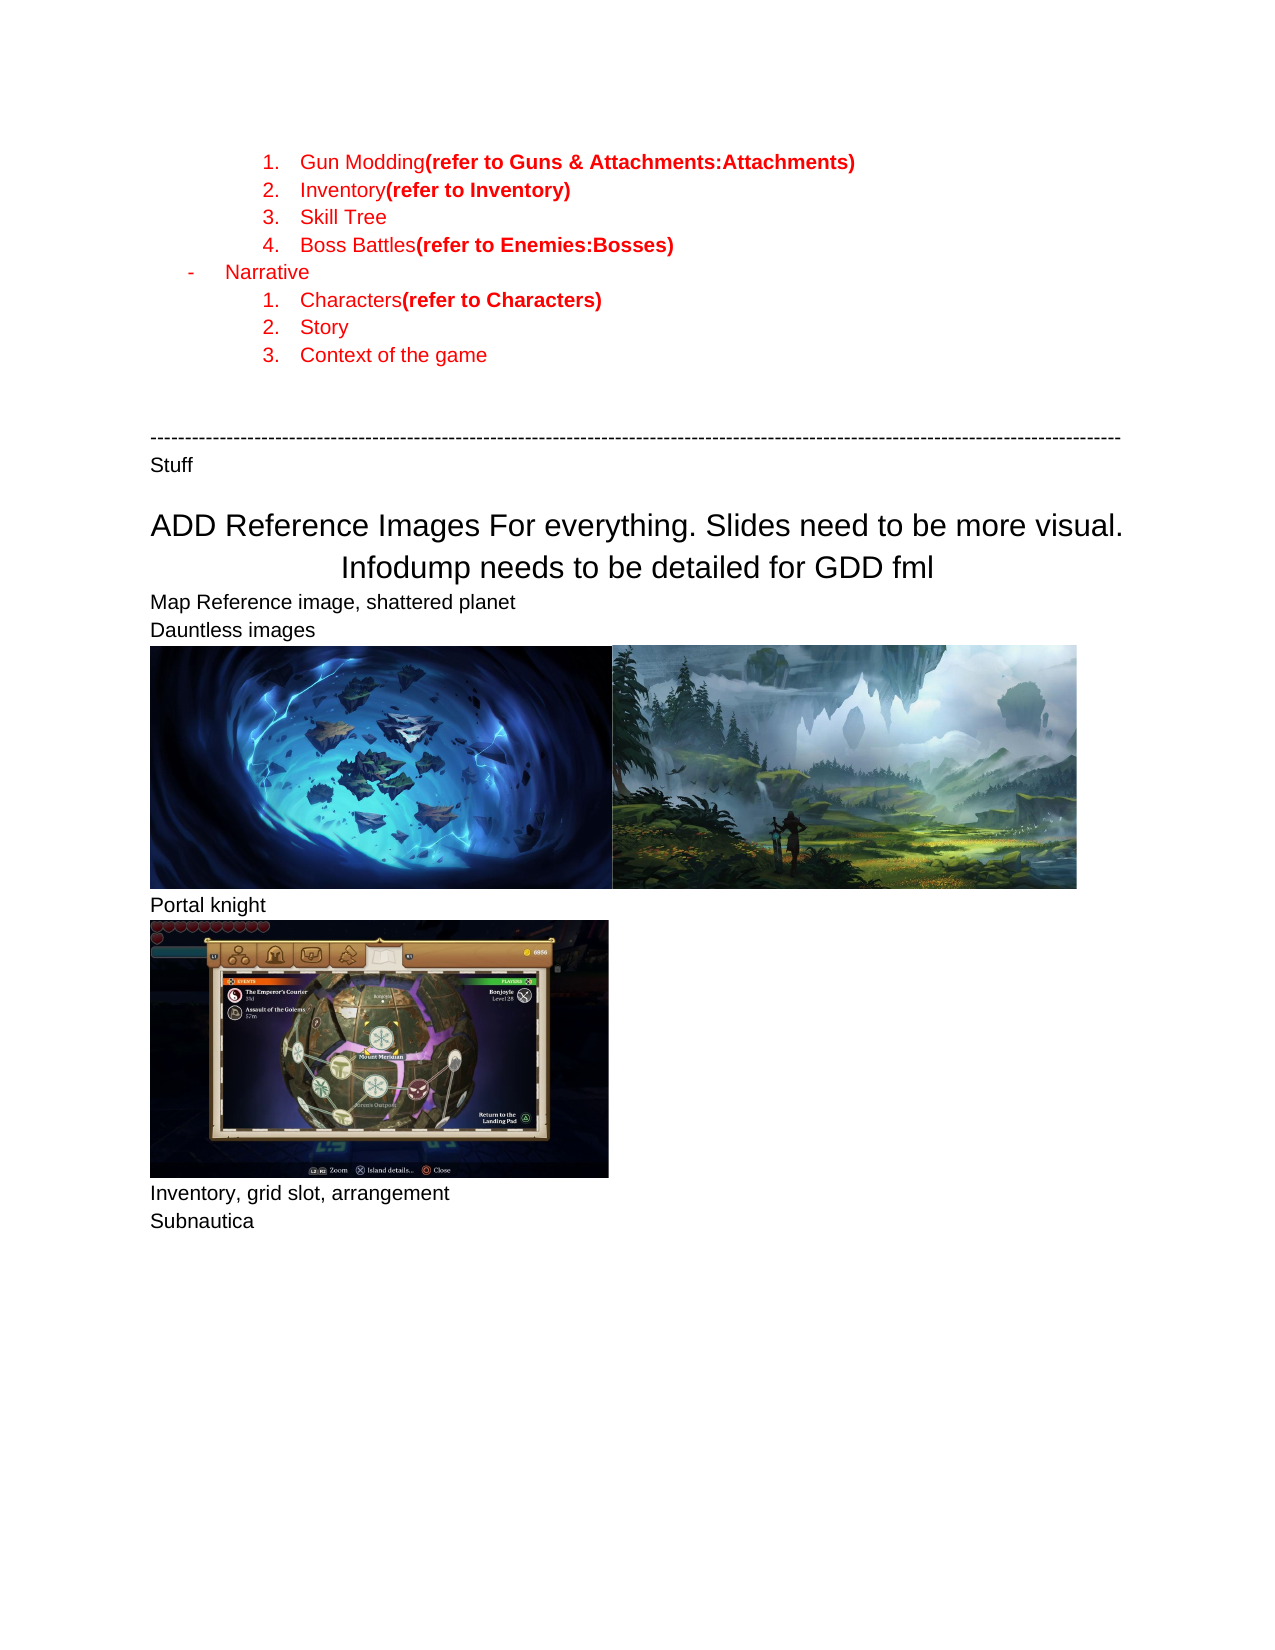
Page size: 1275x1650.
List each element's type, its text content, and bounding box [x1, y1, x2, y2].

text Map Reference image, shattered planet [150, 590, 1125, 614]
text Stuff [150, 452, 1125, 476]
list Narrative [187, 260, 1125, 284]
text Dauntless images [150, 617, 1125, 641]
picture [150, 920, 609, 1178]
list Characters(refer to Characters) [262, 287, 1125, 311]
list Story [262, 315, 1125, 339]
text Inventory, grid slot, arrangement [150, 1181, 1125, 1205]
list Boss Battles(refer to Enemies:Bosses) [262, 232, 1125, 256]
list Gun Modding(refer to Guns & Attachments:Attachments) [262, 150, 1125, 174]
list Inventory(refer to Inventory) [262, 177, 1125, 201]
text -------------------------------------------------------------------------------------------------------------------------------------------- [150, 425, 1125, 449]
list Skill Tree [262, 205, 1125, 229]
text ADD Reference Images For everything. Slides need to be more visual. Infodump needs to be detailed for GDD fml [150, 507, 1125, 585]
text Portal knight [150, 893, 1125, 917]
list Context of the game [262, 342, 1125, 366]
picture [150, 645, 1077, 889]
text Subnautica [150, 1208, 1125, 1232]
